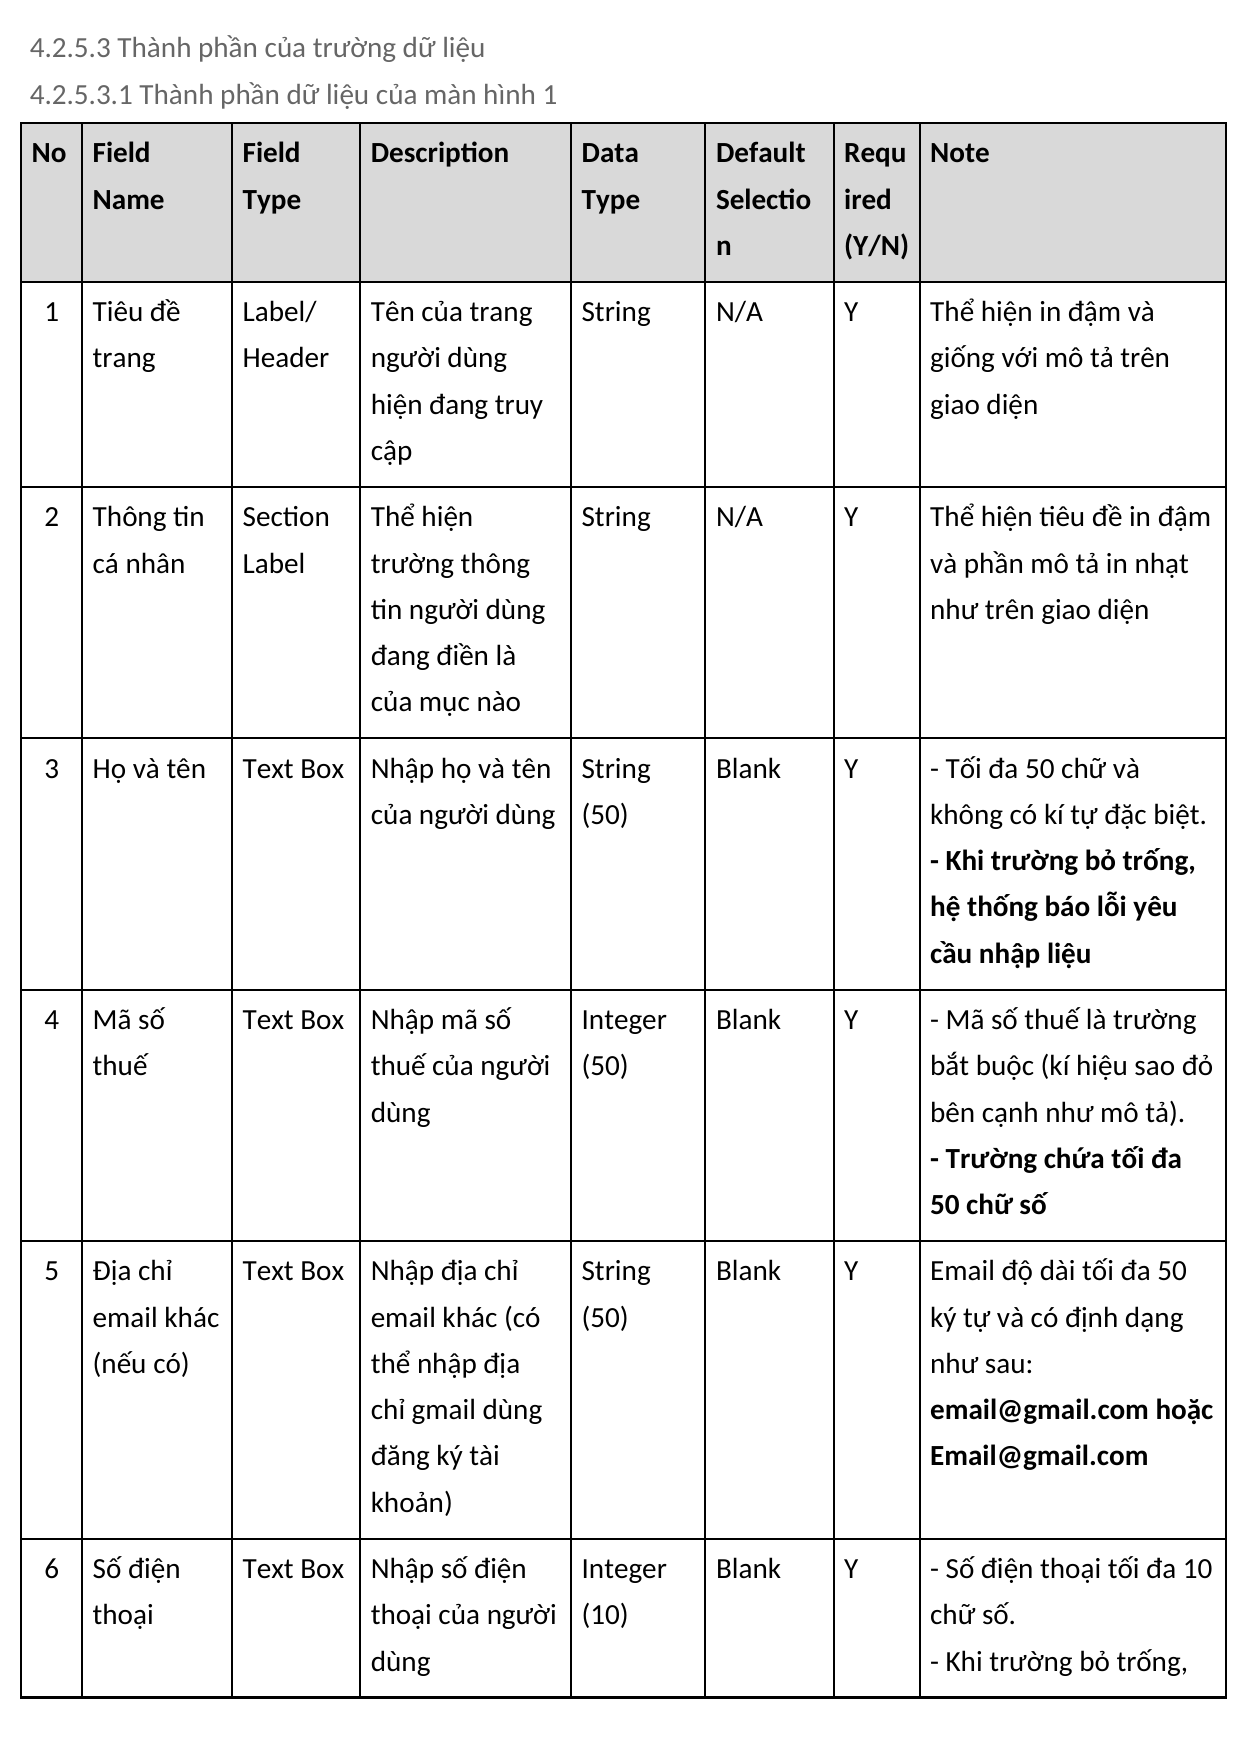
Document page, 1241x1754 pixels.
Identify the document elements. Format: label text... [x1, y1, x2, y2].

table_cell Y [835, 991, 919, 1240]
table_cell Tên của trang người dùng hiện đang truy cập [361, 283, 570, 486]
table_cell Blank [706, 1540, 833, 1696]
table_cell Số điện thoại [83, 1540, 231, 1696]
table_cell Text Box [233, 1242, 359, 1538]
table_header No [22, 124, 81, 281]
table_cell String (50) [572, 739, 704, 989]
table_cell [921, 1540, 1225, 1696]
table_header Note [921, 124, 1225, 281]
table_header Default Selection [706, 124, 833, 281]
table_cell Thông tin cá nhân [83, 488, 231, 737]
table_cell Nhập họ và tên của người dùng [361, 739, 570, 989]
table_cell - Tối đa 50 chữ và không có kí tự đặc biệt. - Khi trường bỏ trống, hệ thống báo lỗi yêu cầu nhập liệu [921, 739, 1225, 989]
subtitle 4.2.5.3 Thành phần của trường dữ liệu [29, 29, 1211, 65]
table_cell N/A [706, 283, 833, 486]
table_cell Blank [706, 1242, 833, 1538]
table_cell Text Box [233, 991, 359, 1240]
table_cell Label/Header [233, 283, 359, 486]
table_cell Y [835, 488, 919, 737]
table_cell Họ và tên [83, 739, 231, 989]
table_cell N/A [706, 488, 833, 737]
table_cell String (50) [572, 1242, 704, 1538]
table_cell Địa chỉ email khác (nếu có) [83, 1242, 231, 1538]
table_cell Y [835, 283, 919, 486]
subtitle 4.2.5.3.1 Thành phần dữ liệu của màn hình 1 [29, 76, 1211, 111]
table_cell Text Box [233, 1540, 359, 1696]
table_cell Mã số thuế [83, 991, 231, 1240]
table_cell String [572, 283, 704, 486]
table_cell Y [835, 1242, 919, 1538]
table_cell Thể hiện in đậm và giống với mô tả trên giao diện [921, 283, 1225, 486]
table_cell - Mã số thuế là trường bắt buộc (kí hiệu sao đỏ bên cạnh như mô tả). - Trường chứa tối đa 50 chữ số [921, 991, 1225, 1240]
table_cell Integer (50) [572, 991, 704, 1240]
table_header Required (Y/N) [835, 124, 919, 281]
table_header Field Name [83, 124, 231, 281]
table_cell 3 [22, 739, 81, 989]
table_cell 6 [22, 1540, 81, 1696]
table_cell Blank [706, 991, 833, 1240]
table_cell String [572, 488, 704, 737]
table_cell 1 [22, 283, 81, 486]
table_cell Section Label [233, 488, 359, 737]
table_cell Y [835, 1540, 919, 1696]
table_cell Blank [706, 739, 833, 989]
table_header Description [361, 124, 570, 281]
table_cell 5 [22, 1242, 81, 1538]
table_cell Nhập mã số thuế của người dùng [361, 991, 570, 1240]
table_header Field Type [233, 124, 359, 281]
table_cell 4 [22, 991, 81, 1240]
table_cell Email độ dài tối đa 50 ký tự và có định dạng như sau: email@gmail.com hoặc Email@gmail.com [921, 1242, 1225, 1538]
table_cell Integer (10) [572, 1540, 704, 1696]
table_cell Thể hiện tiêu đề in đậm và phần mô tả in nhạt như trên giao diện [921, 488, 1225, 737]
table_cell Text Box [233, 739, 359, 989]
table_header Data Type [572, 124, 704, 281]
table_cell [361, 1540, 570, 1696]
table_cell Y [835, 739, 919, 989]
table_cell Thể hiện trường thông tin người dùng đang điền là của mục nào [361, 488, 570, 737]
table_cell Tiêu đề trang [83, 283, 231, 486]
table_cell 2 [22, 488, 81, 737]
table_cell Nhập địa chỉ email khác (có thể nhập địa chỉ gmail dùng đăng ký tài khoản) [361, 1242, 570, 1538]
